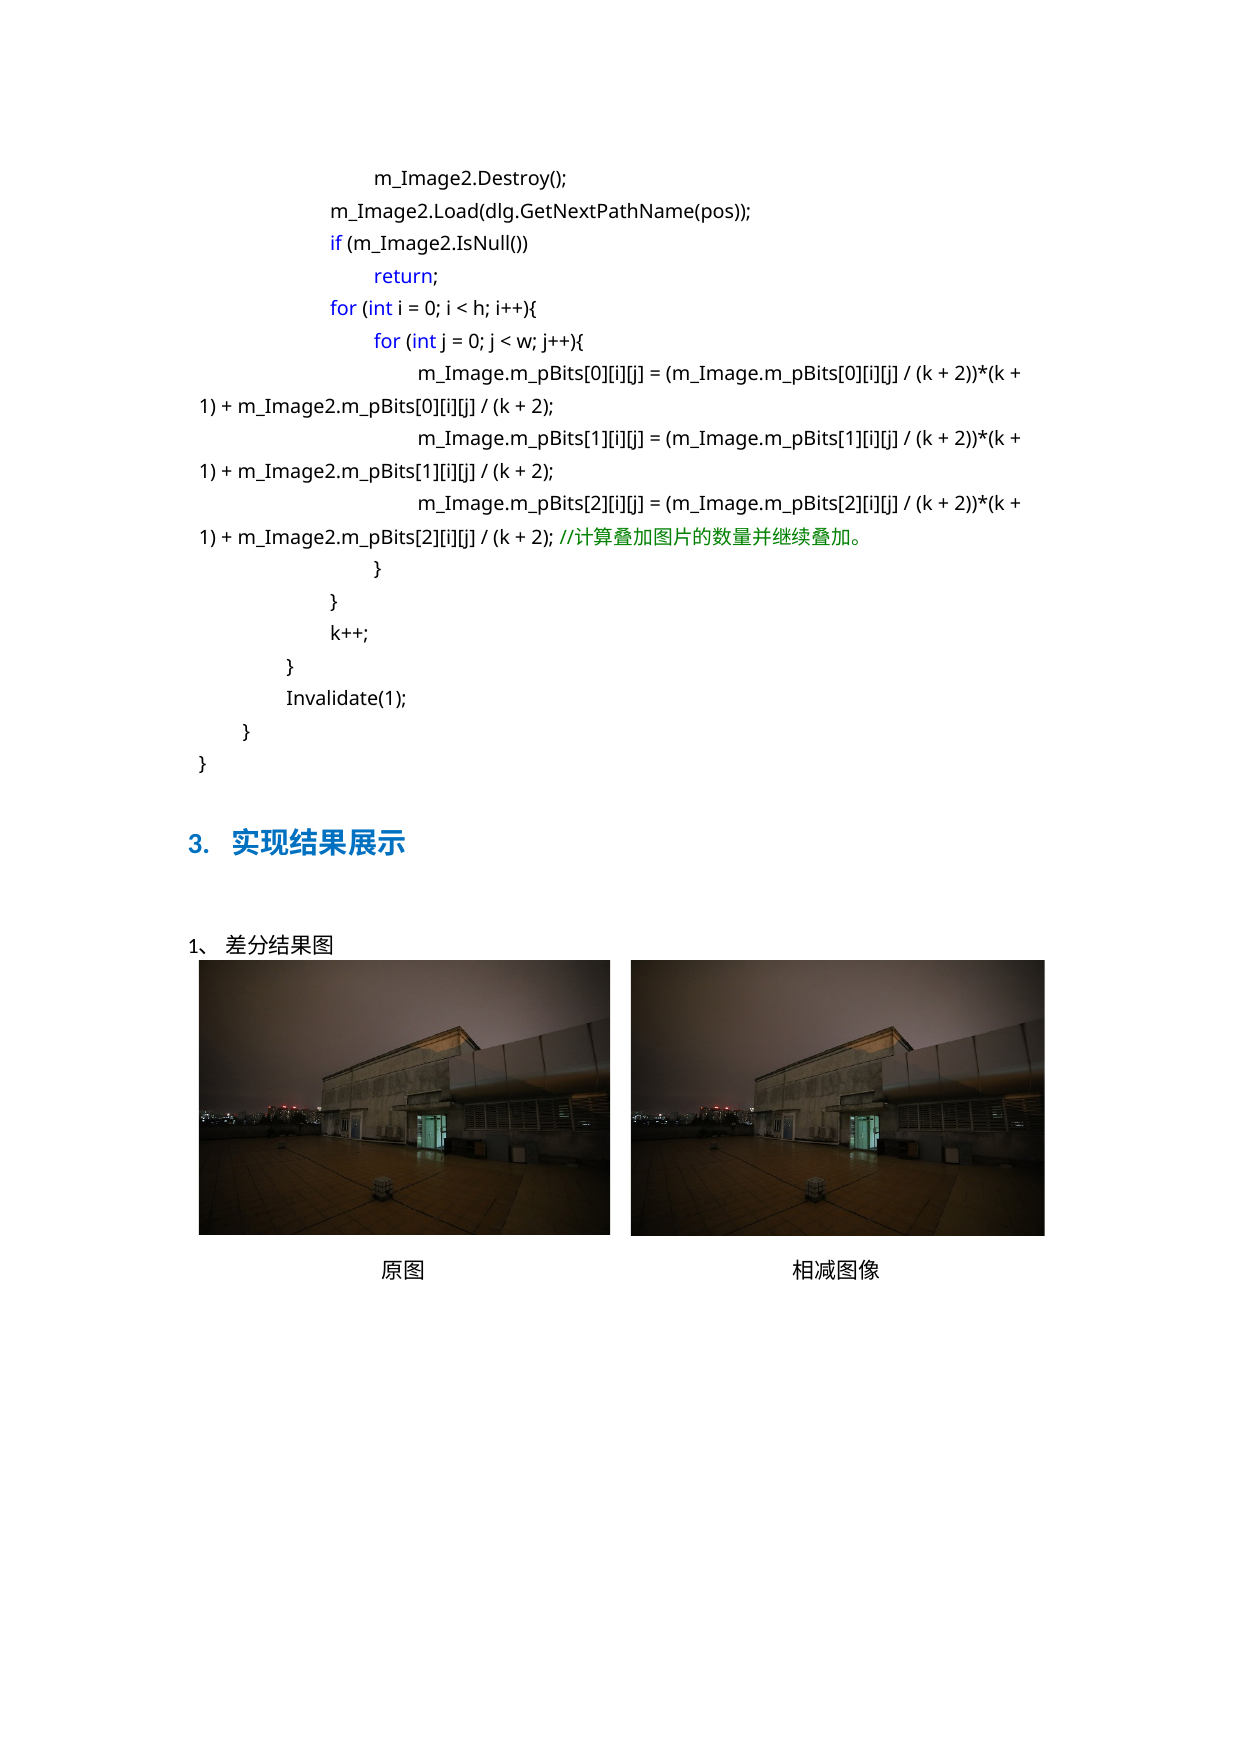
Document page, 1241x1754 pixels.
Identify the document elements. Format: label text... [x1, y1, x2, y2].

table_header 相减图像 [620, 960, 1053, 1285]
picture [630, 960, 1045, 1236]
subtitle 实现结果展示 [187, 809, 1053, 874]
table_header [188, 162, 1053, 779]
picture [198, 960, 611, 1235]
list 差分结果图 [187, 927, 1053, 960]
table_header 原图 [188, 960, 619, 1285]
